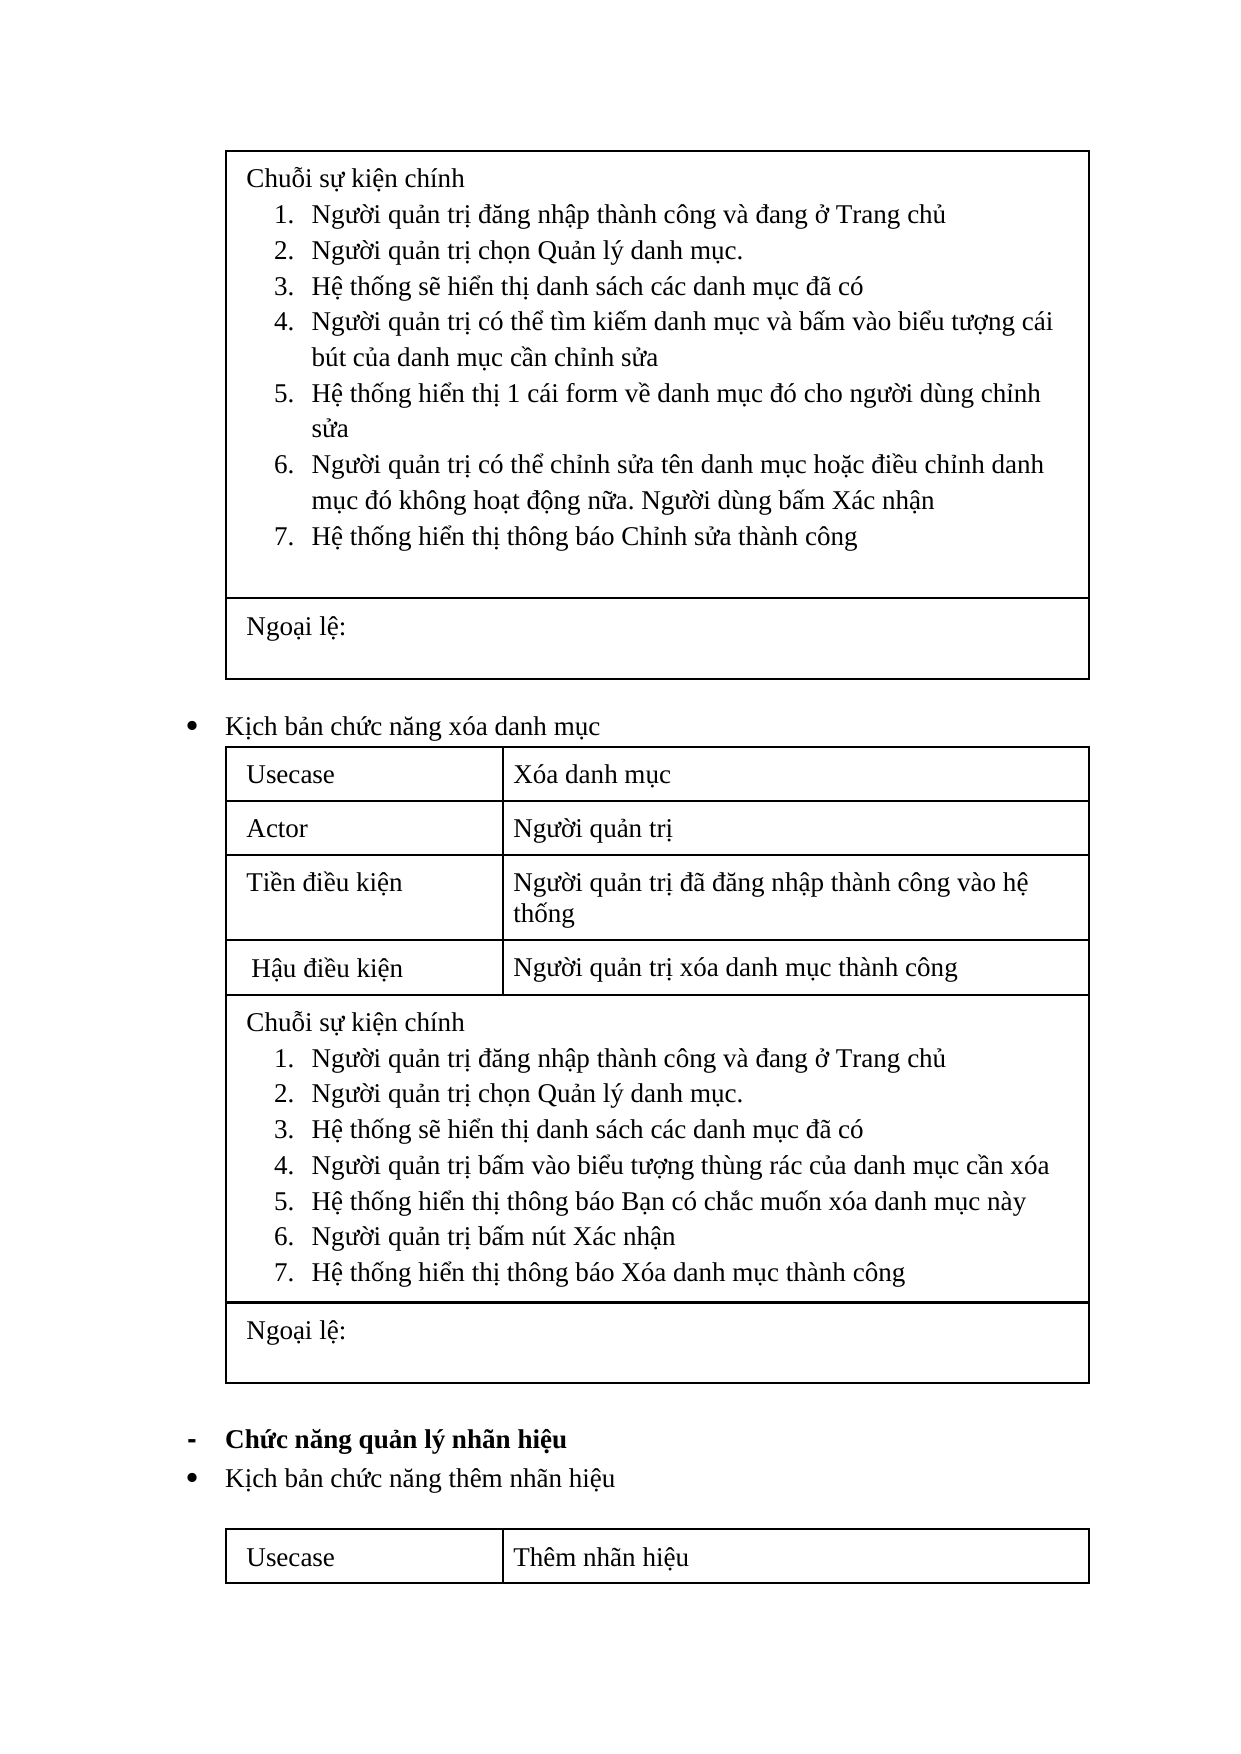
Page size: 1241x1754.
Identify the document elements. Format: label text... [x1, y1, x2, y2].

table_cell Tiền điều kiện [227, 856, 502, 939]
table_cell Hậu điều kiện [227, 941, 502, 993]
table_header Xóa danh mục [504, 748, 1088, 800]
table_cell Người quản trị [504, 802, 1088, 854]
table_cell Chuỗi sự kiện chính Người quản trị đăng nhập thành công và đang ở Trang chủ Người quản trị chọn Quản lý danh mục. Hệ thống sẽ hiển thị danh sách các danh mục đã có Người quản trị bấm vào biểu tượng thùng rác của danh mục cần xóa Hệ thống hiển thị thông báo Bạn có chắc muốn xóa danh mục này Người quản trị bấm nút Xác nhận Hệ thống hiển thị thông báo Xóa danh mục thành công [227, 996, 1088, 1301]
table_cell Người quản trị xóa danh mục thành công [504, 941, 1088, 993]
table_header Usecase [227, 1530, 502, 1582]
table_cell Ngoại lệ: [227, 599, 1088, 677]
table_cell Chuỗi sự kiện chính Người quản trị đăng nhập thành công và đang ở Trang chủ Người quản trị chọn Quản lý danh mục. Hệ thống sẽ hiển thị danh sách các danh mục đã có Người quản trị có thể tìm kiếm danh mục và bấm vào biểu tượng cái bút của danh mục cần chỉnh sửa Hệ thống hiển thị 1 cái form về danh mục đó cho người dùng chỉnh sửa Người quản trị có thể chỉnh sửa tên danh mục hoặc điều chỉnh danh mục đó không hoạt động nữa. Người dùng bấm Xác nhận Hệ thống hiển thị thông báo Chỉnh sửa thành công [227, 152, 1088, 597]
table_cell Actor [227, 802, 502, 854]
list Chức năng quản lý nhãn hiệu [187, 1420, 1090, 1457]
table_cell Người quản trị đã đăng nhập thành công vào hệ thống [504, 856, 1088, 939]
table_header Usecase [227, 748, 502, 800]
table_header Thêm nhãn hiệu [504, 1530, 1088, 1582]
list Kịch bản chức năng xóa danh mục [187, 710, 1090, 741]
table_cell Ngoại lệ: [227, 1304, 1088, 1382]
list Kịch bản chức năng thêm nhãn hiệu [187, 1462, 1090, 1493]
